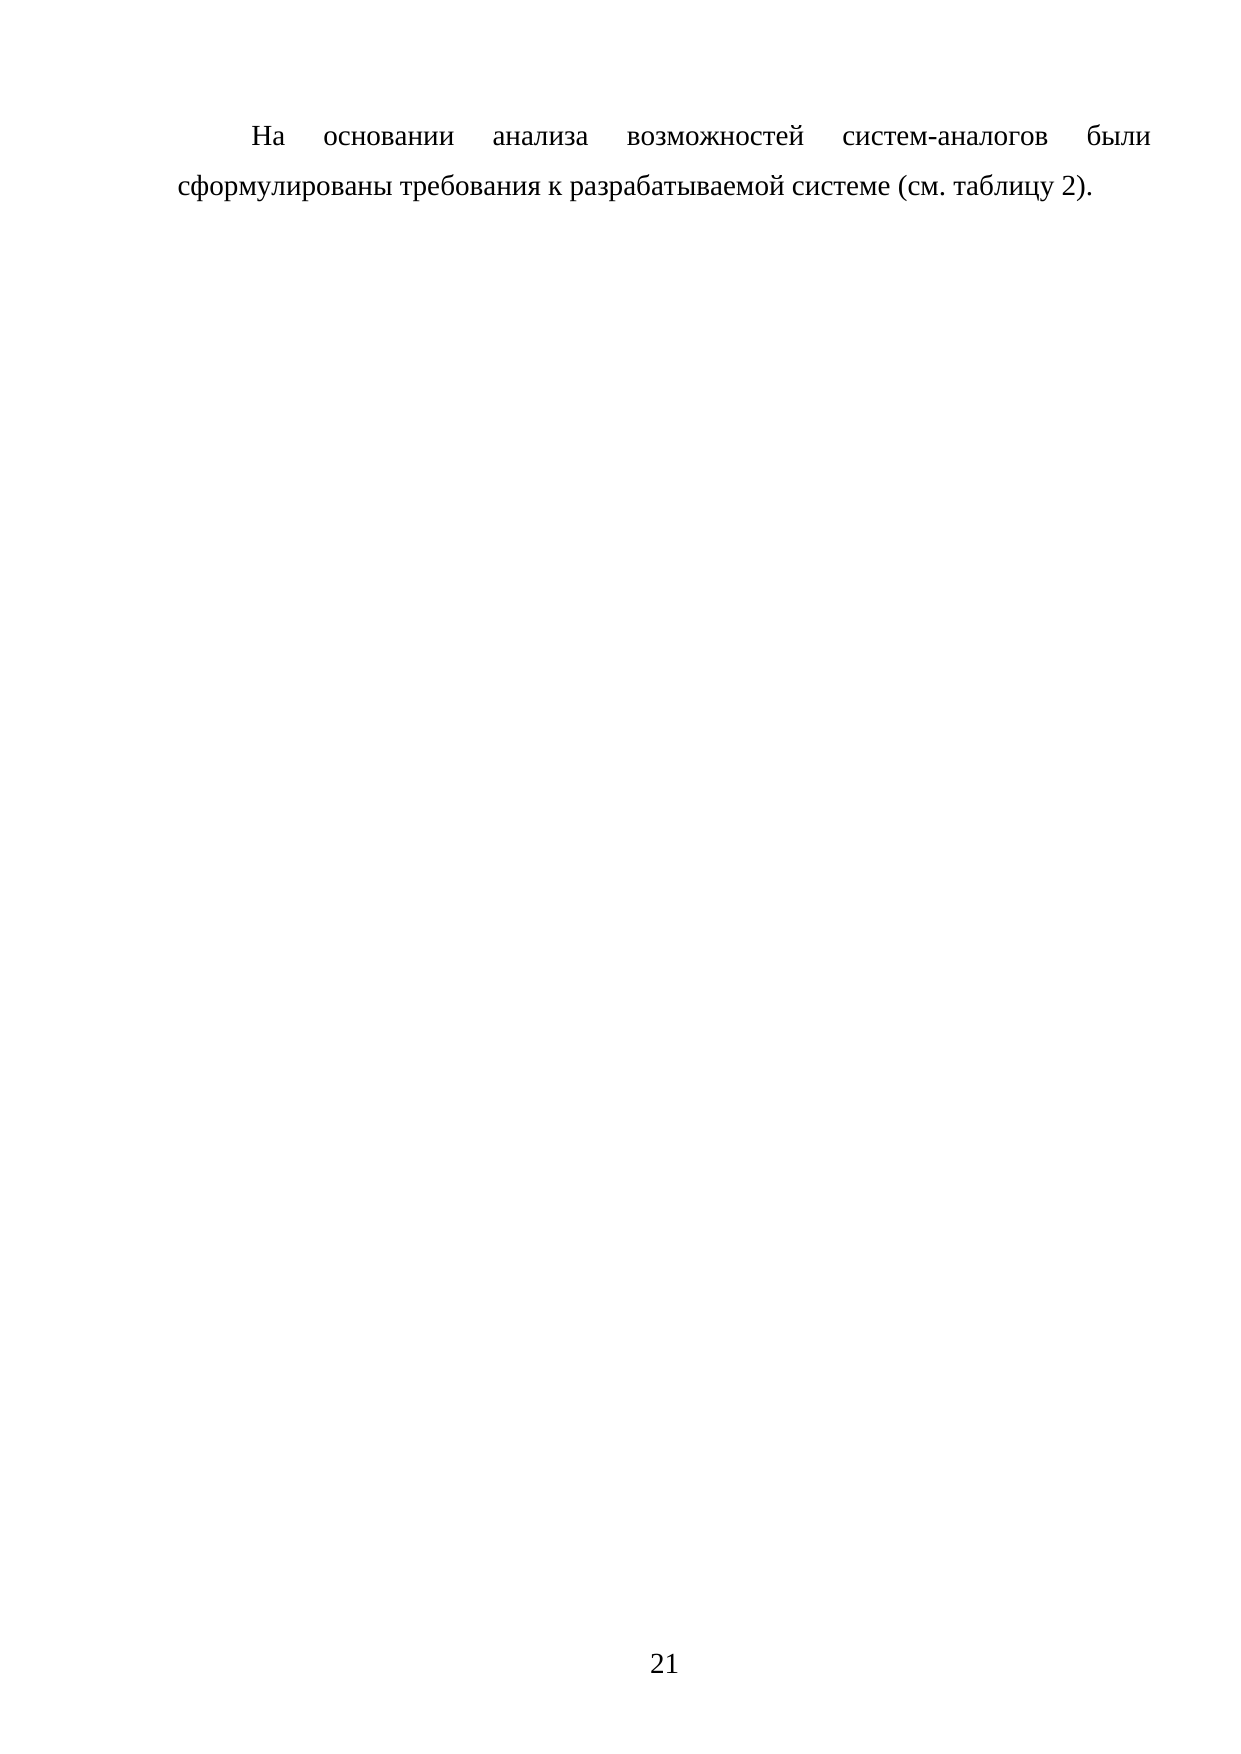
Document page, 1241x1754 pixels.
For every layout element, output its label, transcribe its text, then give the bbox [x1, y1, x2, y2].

text На основании анализа возможностей систем-аналогов были сформулированы требования к разрабатываемой системе (см. таблицу 2). [177, 118, 1152, 202]
